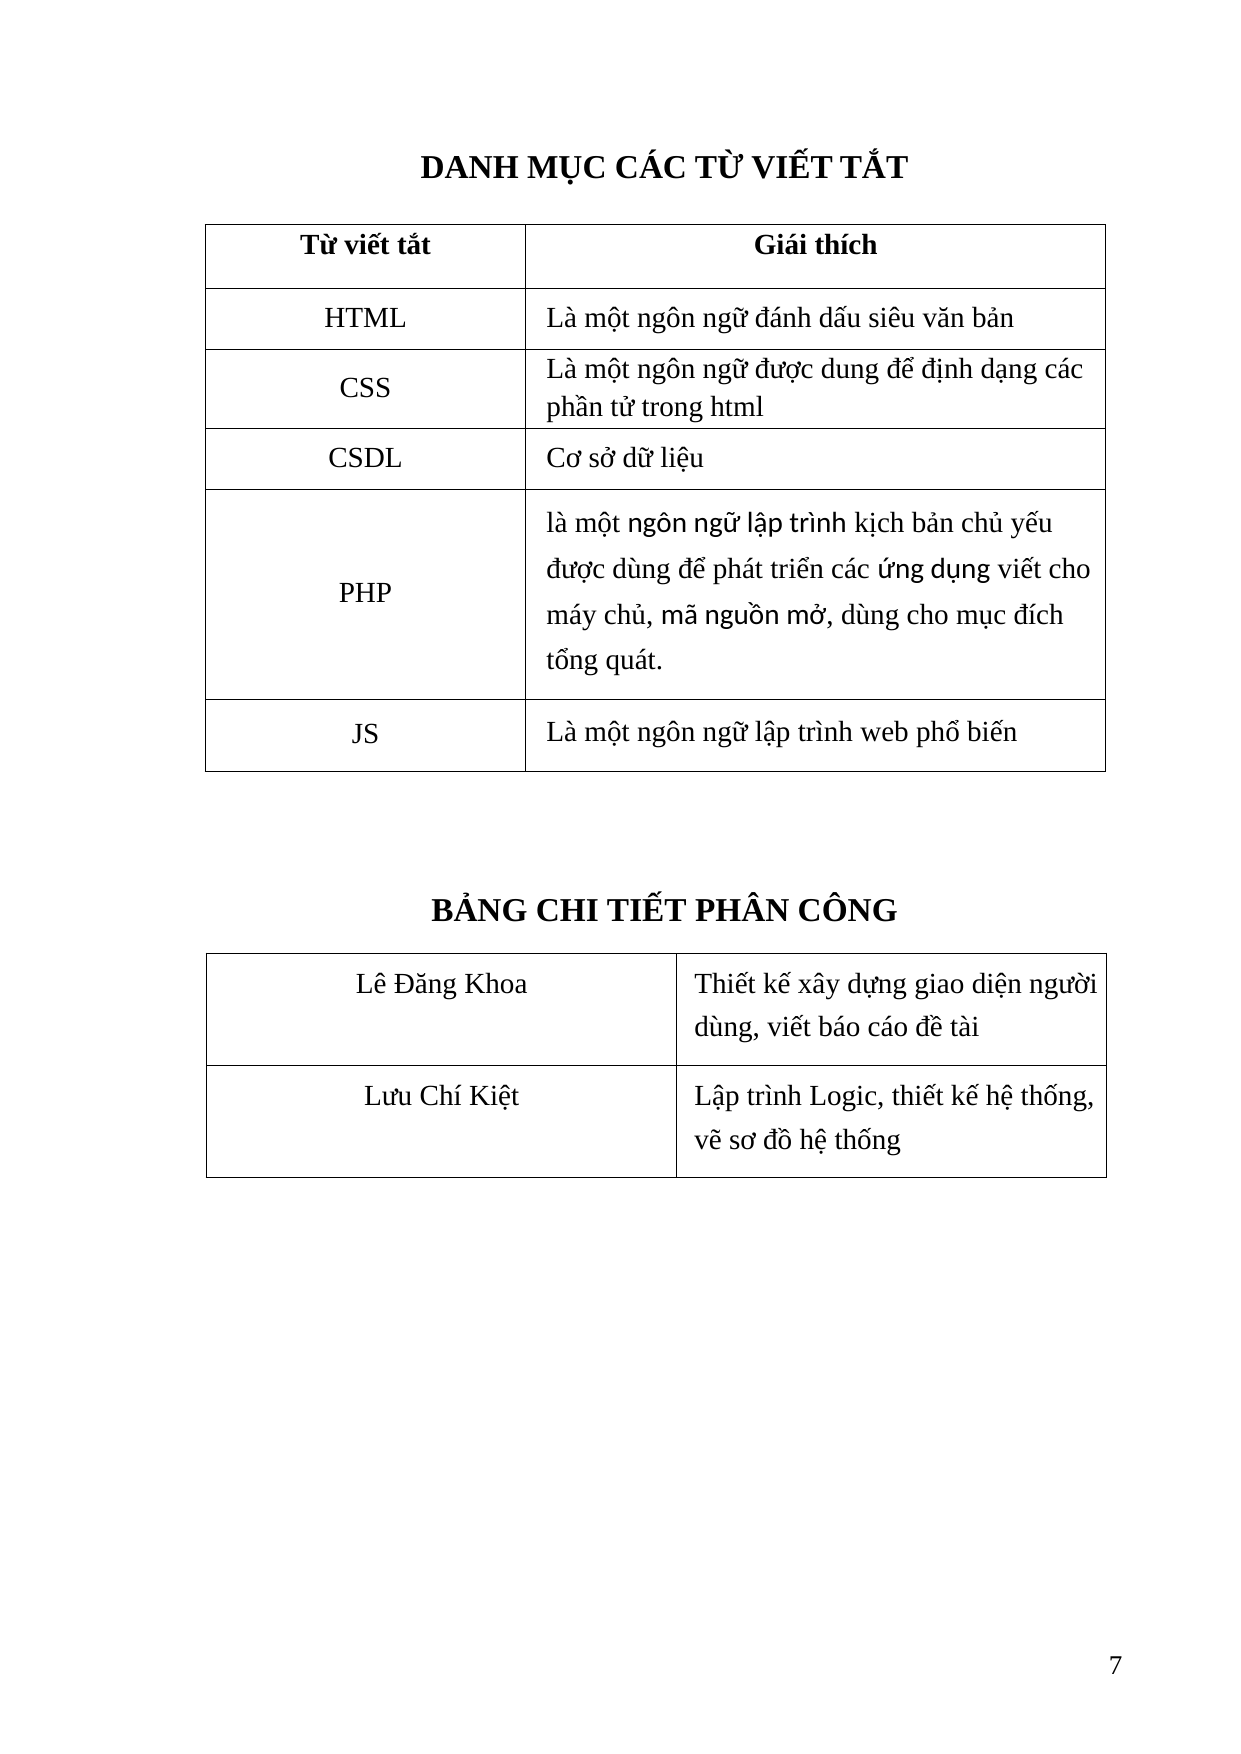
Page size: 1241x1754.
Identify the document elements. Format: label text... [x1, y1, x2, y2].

table_cell HTML [206, 289, 525, 348]
table_cell CSS [206, 350, 525, 428]
table_cell PHP [206, 490, 525, 699]
table_cell Là một ngôn ngữ lập trình web phổ biến [526, 700, 1105, 771]
table_cell Là một ngôn ngữ đánh dấu siêu văn bản [526, 289, 1105, 348]
table_header Thiết kế xây dựng giao diện người dùng, viết báo cáo đề tài [677, 954, 1106, 1065]
table_cell là một ngôn ngữ lập trình kịch bản chủ yếu được dùng để phát triển các ứng dụng viết cho máy chủ, mã nguồn mở, dùng cho mục đích tổng quát. [526, 490, 1105, 699]
subtitle DANH MỤC CÁC TỪ VIẾT TẮT [207, 148, 1122, 186]
table_cell Lập trình Logic, thiết kế hệ thống, vẽ sơ đồ hệ thống [677, 1066, 1106, 1177]
text BẢNG CHI TIẾT PHÂN CÔNG [207, 890, 1122, 928]
table_header Lê Đăng Khoa [207, 954, 676, 1065]
table_cell CSDL [206, 429, 525, 489]
table_header Từ viết tắt [206, 225, 525, 288]
table_cell Là một ngôn ngữ được dung để định dạng các phần tử trong html [526, 350, 1105, 428]
table_cell Lưu Chí Kiệt [207, 1066, 676, 1177]
table_cell Cơ sở dữ liệu [526, 429, 1105, 489]
table_cell JS [206, 700, 525, 771]
table_header Giái thích [526, 225, 1105, 288]
